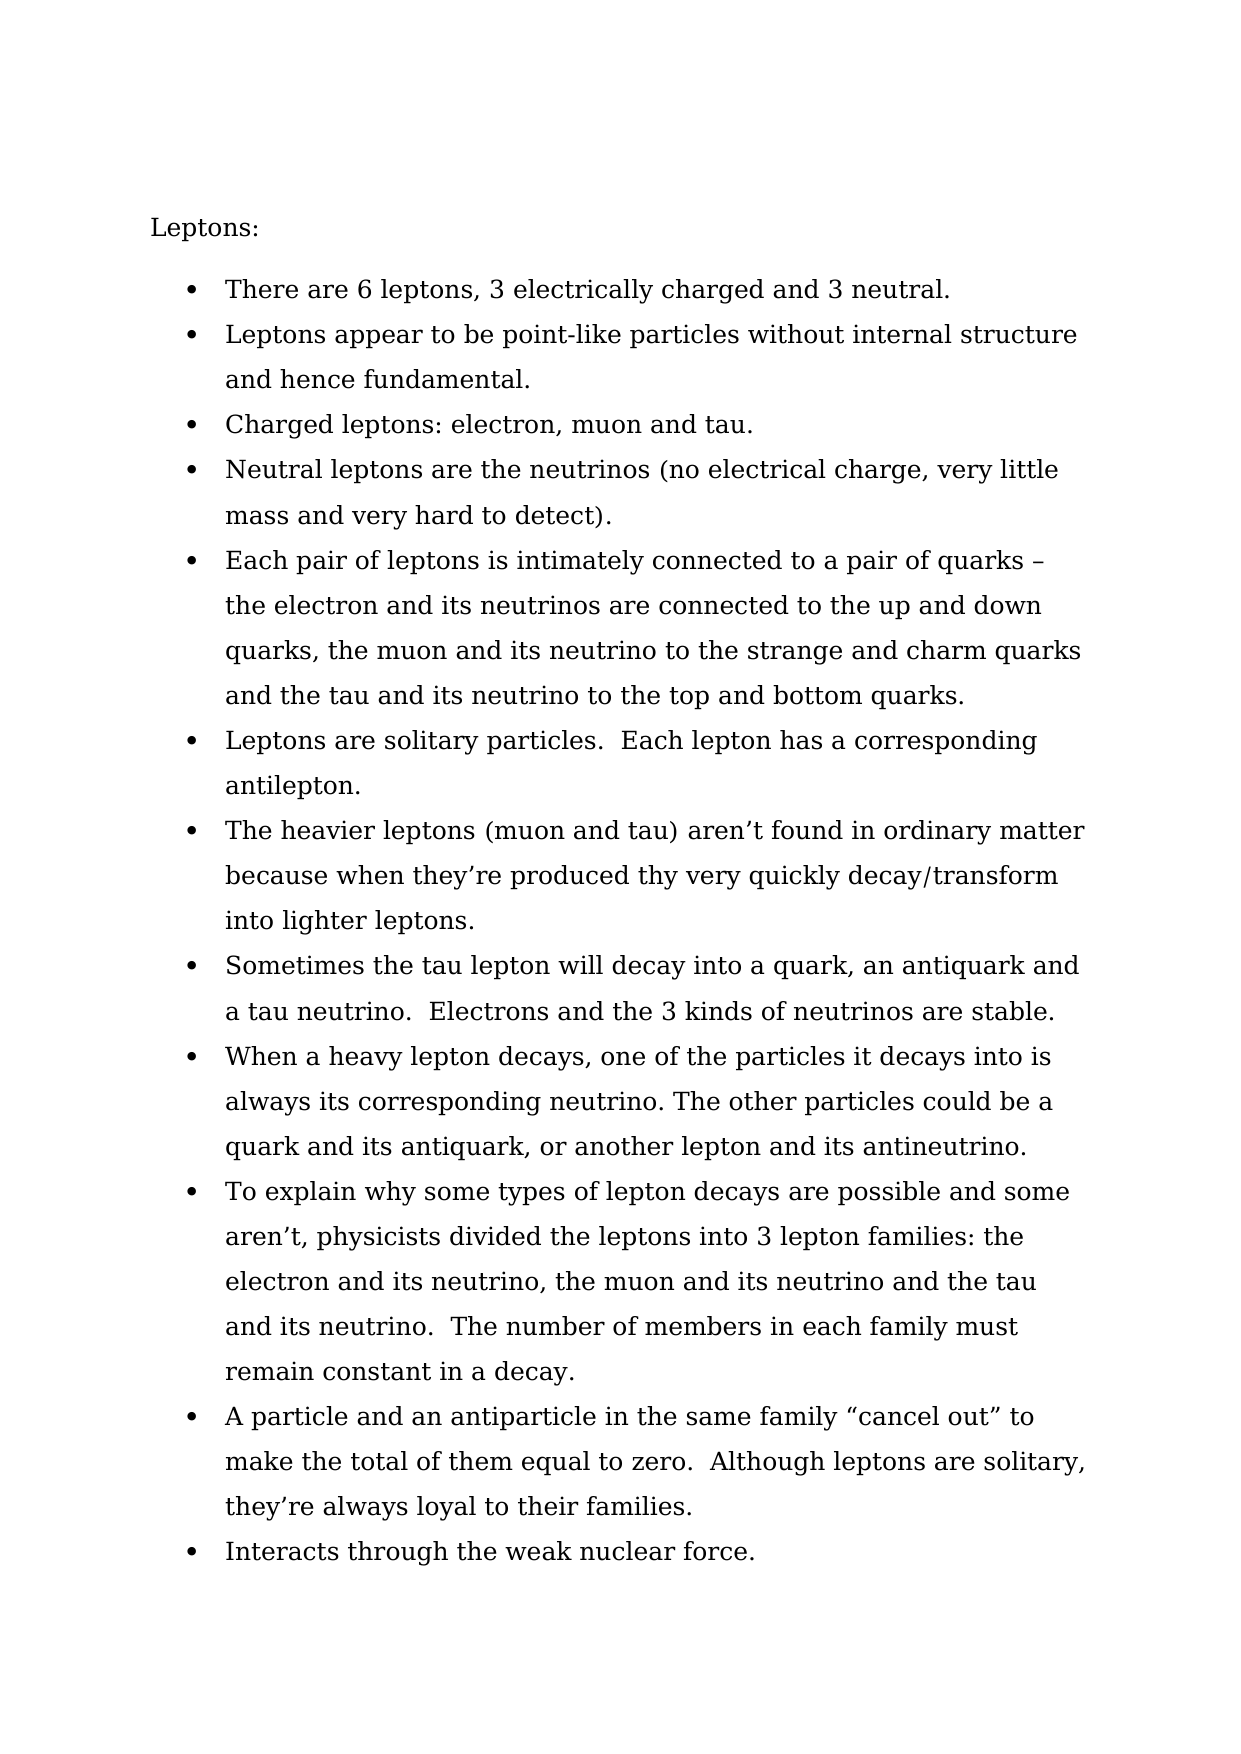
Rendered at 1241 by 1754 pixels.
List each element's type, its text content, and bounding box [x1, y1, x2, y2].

list Charged leptons: electron, muon and tau. [187, 409, 1090, 439]
list To explain why some types of lepton decays are possible and some aren’t, physicists divided the leptons into 3 lepton families: the electron and its neutrino, the muon and its neutrino and the tau and its neutrino. The number of members in each family must remain constant in a decay. [187, 1175, 1090, 1386]
list A particle and an antiparticle in the same family “cancel out” to make the total of them equal to zero. Although leptons are solitary, they’re always loyal to their families. [187, 1401, 1090, 1521]
list Interacts through the weak nuclear force. [187, 1536, 1090, 1566]
list Leptons appear to be point-like particles without internal structure and hence fundamental. [187, 319, 1090, 394]
list When a heavy lepton decays, one of the particles it decays into is always its corresponding neutrino. The other particles could be a quark and its antiquark, or another lepton and its antineutrino. [187, 1040, 1090, 1160]
list Leptons are solitary particles. Each lepton has a corresponding antilepton. [187, 724, 1090, 800]
list The heavier leptons (muon and tau) aren’t found in ordinary matter because when they’re produced thy very quickly decay/transform into lighter leptons. [187, 815, 1090, 935]
list Neutral leptons are the neutrinos (no electrical charge, very little mass and very hard to detect). [187, 454, 1090, 529]
list Each pair of leptons is intimately connected to a pair of quarks – the electron and its neutrinos are connected to the up and down quarks, the muon and its neutrino to the strange and charm quarks and the tau and its neutrino to the top and bottom quarks. [187, 544, 1090, 709]
text Leptons: [150, 212, 1090, 242]
list There are 6 leptons, 3 electrically charged and 3 neutral. [187, 273, 1090, 303]
list Sometimes the tau lepton will decay into a quark, an antiquark and a tau neutrino. Electrons and the 3 kinds of neutrinos are stable. [187, 950, 1090, 1025]
